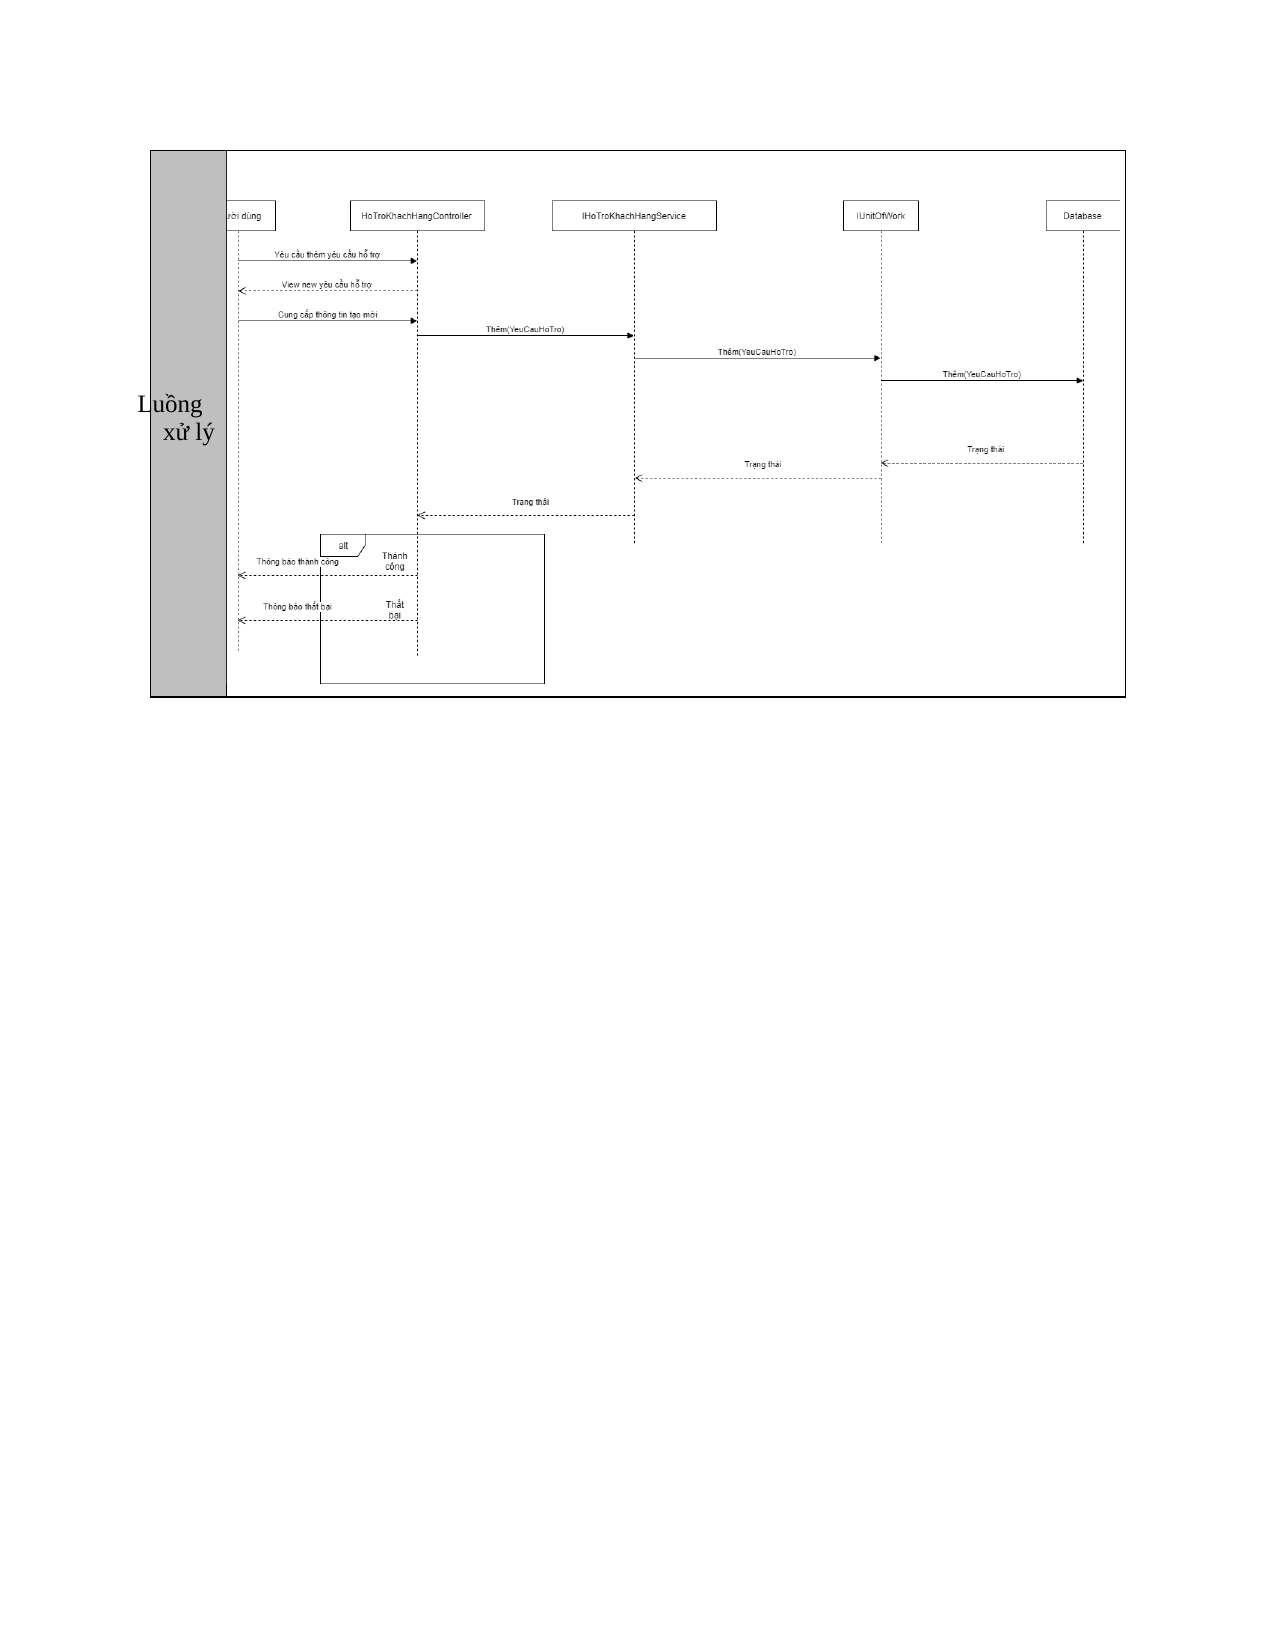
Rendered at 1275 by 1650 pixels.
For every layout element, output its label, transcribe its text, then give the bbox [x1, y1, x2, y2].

table_cell [227, 151, 1125, 696]
table_cell Luồng xử lý [151, 151, 226, 696]
picture [226, 151, 1120, 684]
